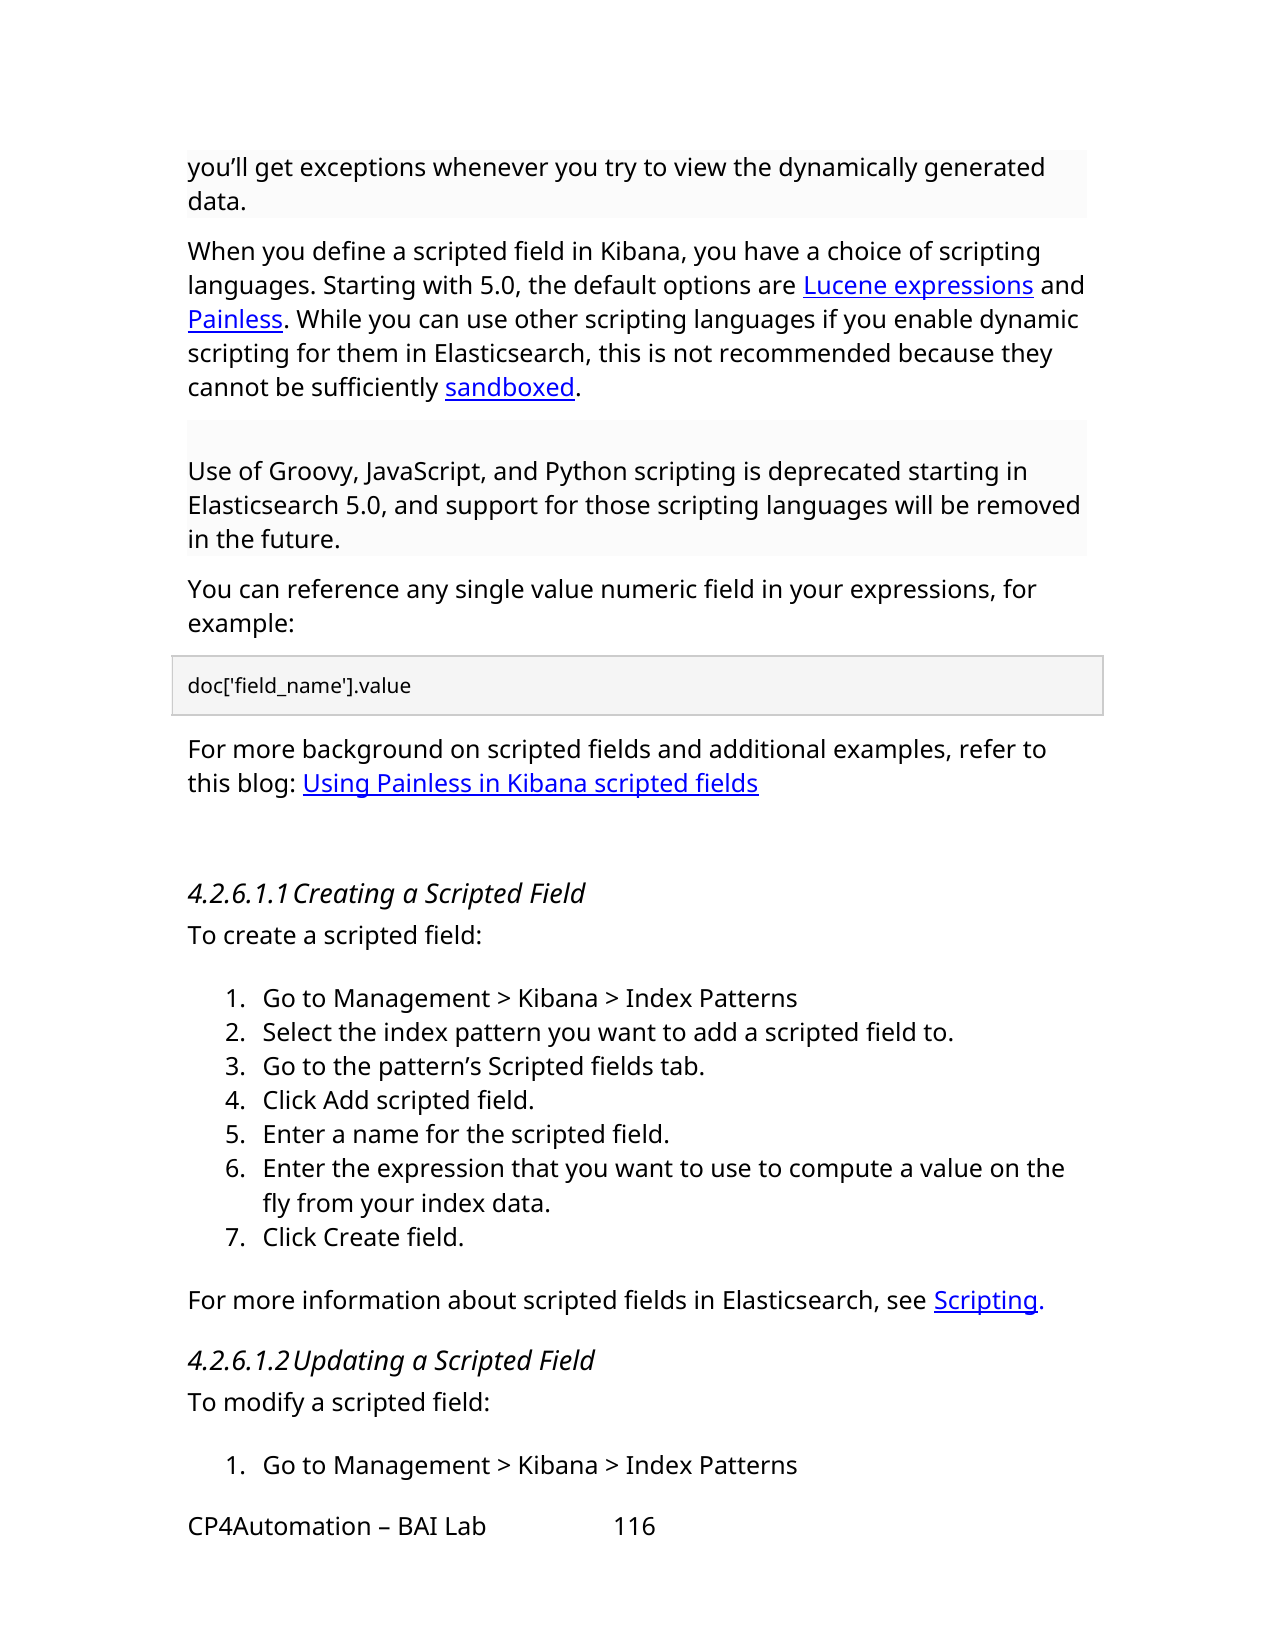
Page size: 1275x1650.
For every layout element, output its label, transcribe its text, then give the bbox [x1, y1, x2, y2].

list Click Create field. [225, 1219, 1087, 1253]
list Go to the pattern’s Scripted fields tab. [225, 1049, 1087, 1083]
list Click Add scripted field. [225, 1083, 1087, 1117]
list Enter the expression that you want to use to compute a value on the fly from your index data. [225, 1151, 1087, 1219]
list Updating a Scripted Field [187, 1342, 1087, 1378]
text When you define a scripted field in Kibana, you have a choice of scripting languages. Starting with 5.0, the default options are Lucene expressions and Painless. While you can use other scripting languages if you enable dynamic scripting for them in Elasticsearch, this is not recommended because they cannot be sufficiently sandboxed. [187, 234, 1087, 404]
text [187, 150, 1087, 218]
list Enter a name for the scripted field. [225, 1117, 1087, 1151]
text To create a scripted field: [187, 918, 1087, 952]
text You can reference any single value numeric field in your expressions, for example: [187, 572, 1087, 640]
text doc['field_name'].value [173, 657, 1102, 714]
list Go to Management > Kibana > Index Patterns [225, 981, 1087, 1015]
text For more background on scripted fields and additional examples, refer to this blog: Using Painless in Kibana scripted fields [187, 732, 1087, 800]
list Creating a Scripted Field [187, 874, 1087, 911]
list Go to Management > Kibana > Index Patterns [225, 1448, 1087, 1482]
list Select the index pattern you want to add a scripted field to. [225, 1015, 1087, 1049]
text To modify a scripted field: [187, 1385, 1087, 1419]
text Use of Groovy, JavaScript, and Python scripting is deprecated starting in Elasticsearch 5.0, and support for those scripting languages will be removed in the future. [187, 454, 1087, 556]
text For more information about scripted fields in Elasticsearch, see Scripting. [187, 1282, 1087, 1317]
